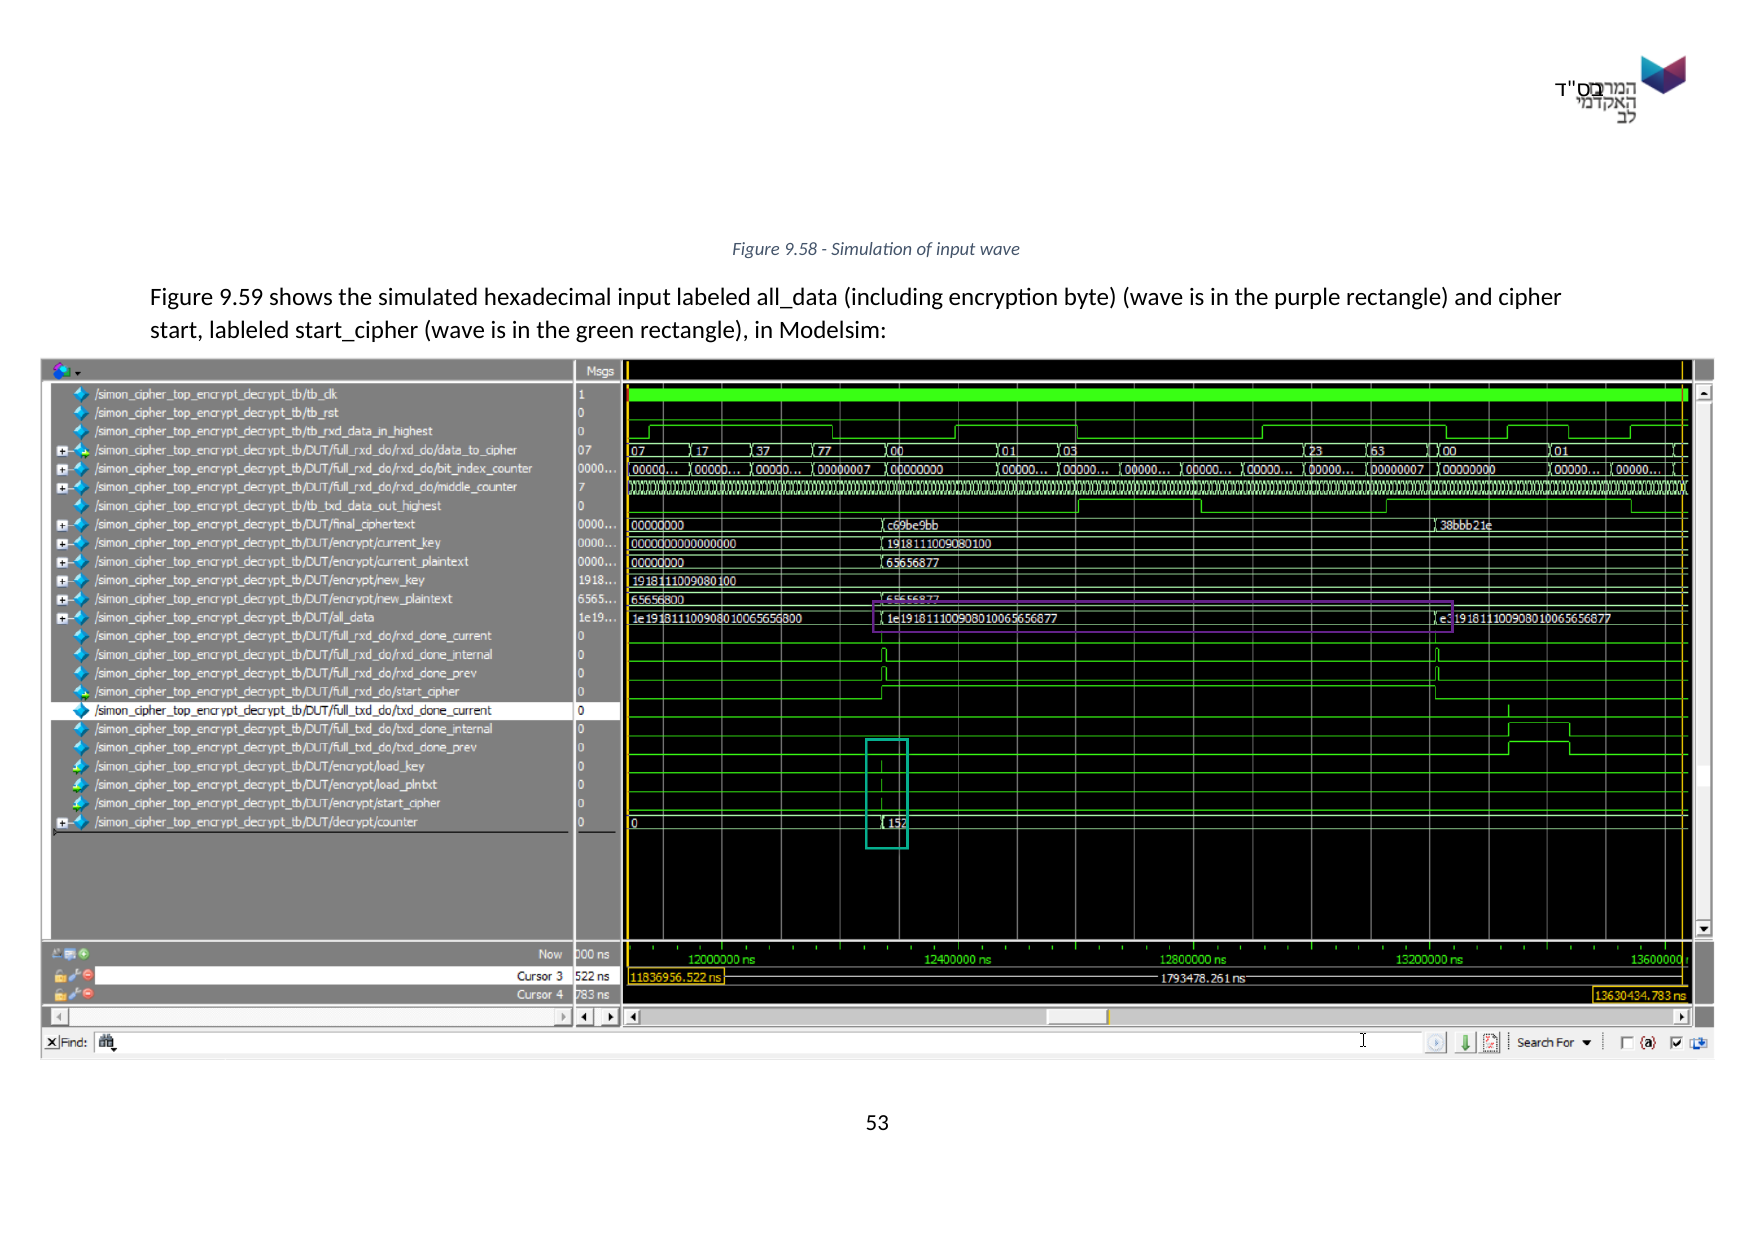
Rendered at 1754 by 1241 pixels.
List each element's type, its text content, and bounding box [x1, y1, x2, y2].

picture [40, 357, 1715, 1060]
picture [1565, 40, 1694, 134]
